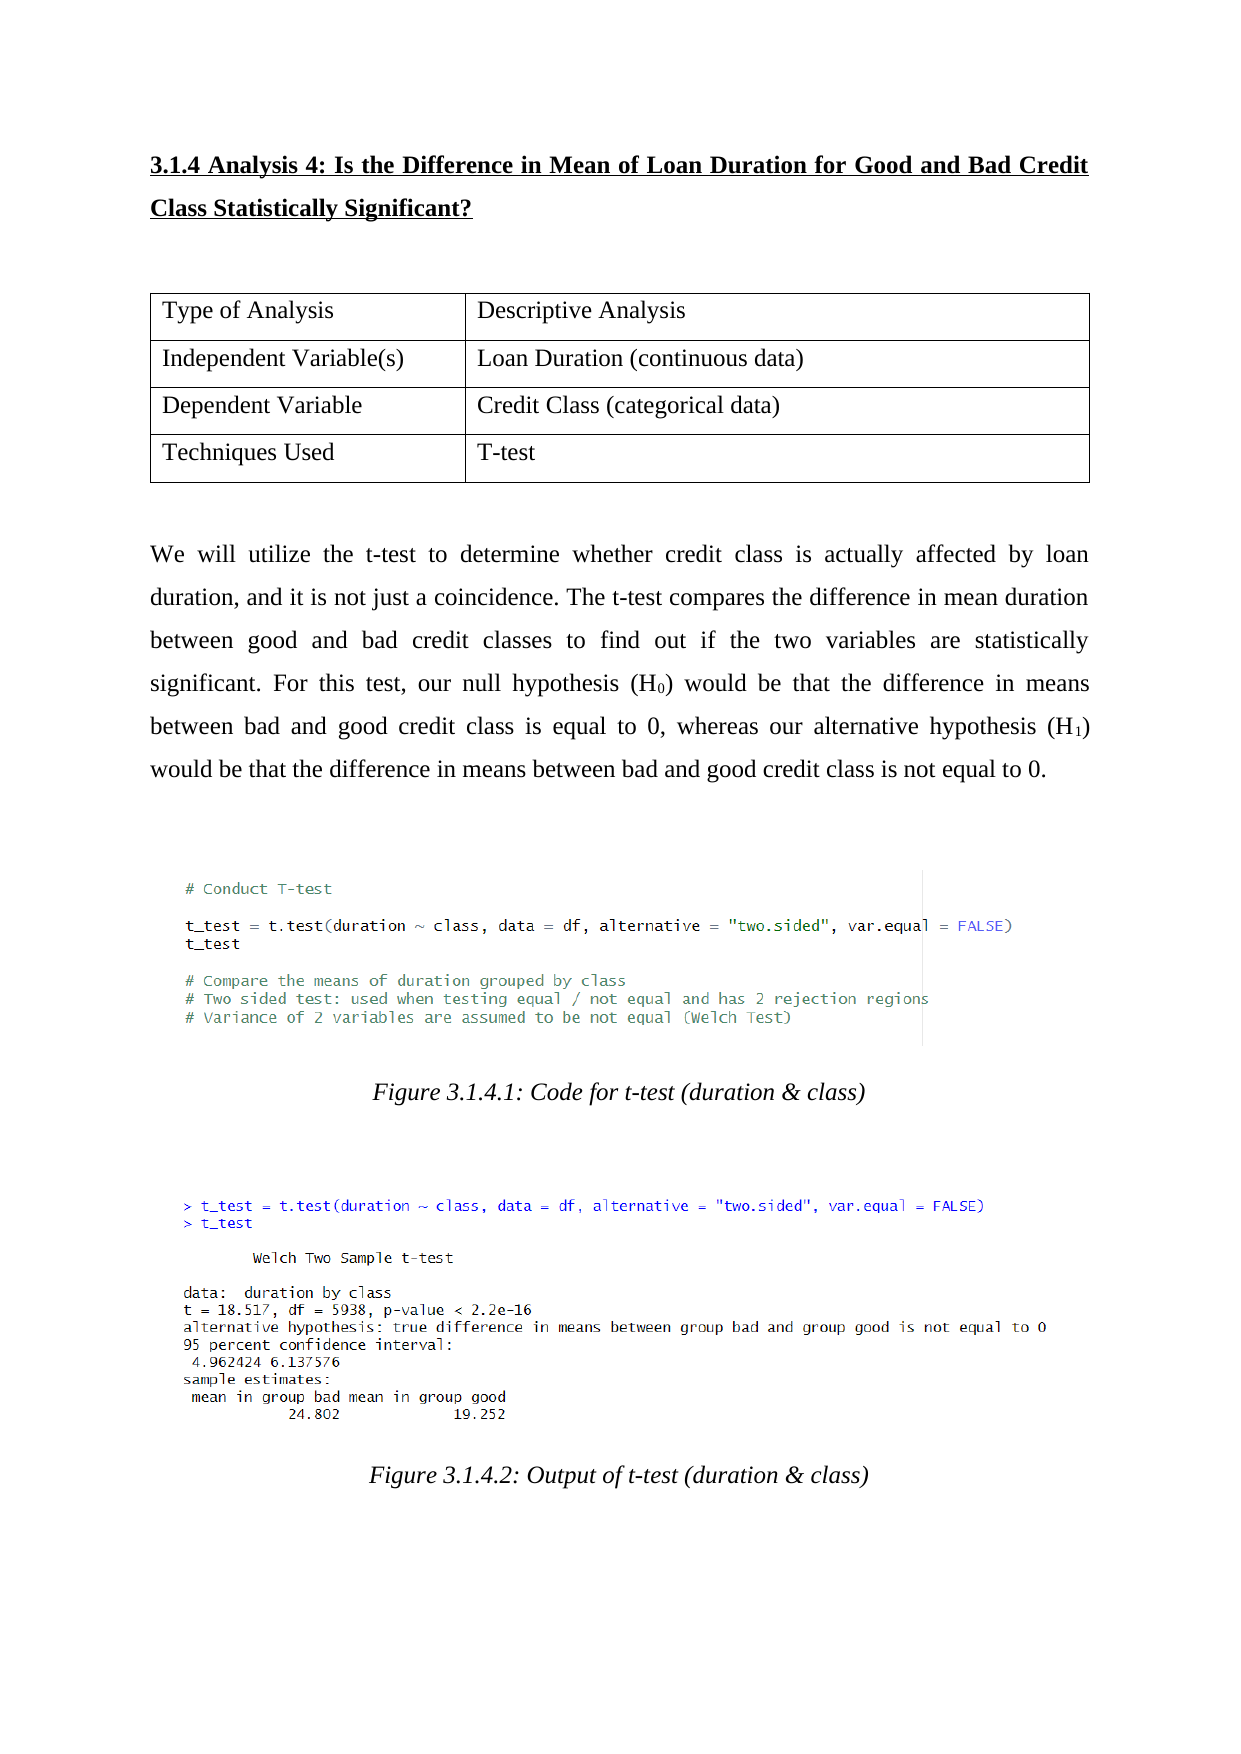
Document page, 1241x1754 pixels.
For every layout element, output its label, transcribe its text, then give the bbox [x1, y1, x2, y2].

table_cell Dependent Variable [151, 388, 465, 434]
text We will utilize the t-test to determine whether credit class is actually affected by loan duration, and it is not just a coincidence. The t-test compares the difference in mean duration between good and bad credit classes to find out if the two variables are statistically significant. For this test, our null hypothesis (H0) would be that the difference in means between bad and good credit class is equal to 0, whereas our alternative hypothesis (H1) would be that the difference in means between bad and good credit class is not equal to 0. [150, 539, 1090, 783]
table_header Descriptive Analysis [466, 294, 1089, 340]
table_cell Credit Class (categorical data) [466, 388, 1089, 434]
picture [178, 1196, 1062, 1430]
table_cell Independent Variable(s) [151, 341, 465, 387]
picture [183, 870, 1057, 1046]
text Figure 3.1.4.2: Output of t-test (duration & class) [150, 1461, 1090, 1489]
table_cell Techniques Used [151, 435, 465, 482]
text Figure 3.1.4.1: Code for t-test (duration & class) [150, 1077, 1090, 1105]
subtitle 3.1.4 Analysis 4: Is the Difference in Mean of Loan Duration for Good and Bad Credit Class Statistically Significant? [150, 150, 1090, 222]
table_cell Loan Duration (continuous data) [466, 341, 1089, 387]
table_cell T-test [466, 435, 1089, 482]
table_header Type of Analysis [151, 294, 465, 340]
